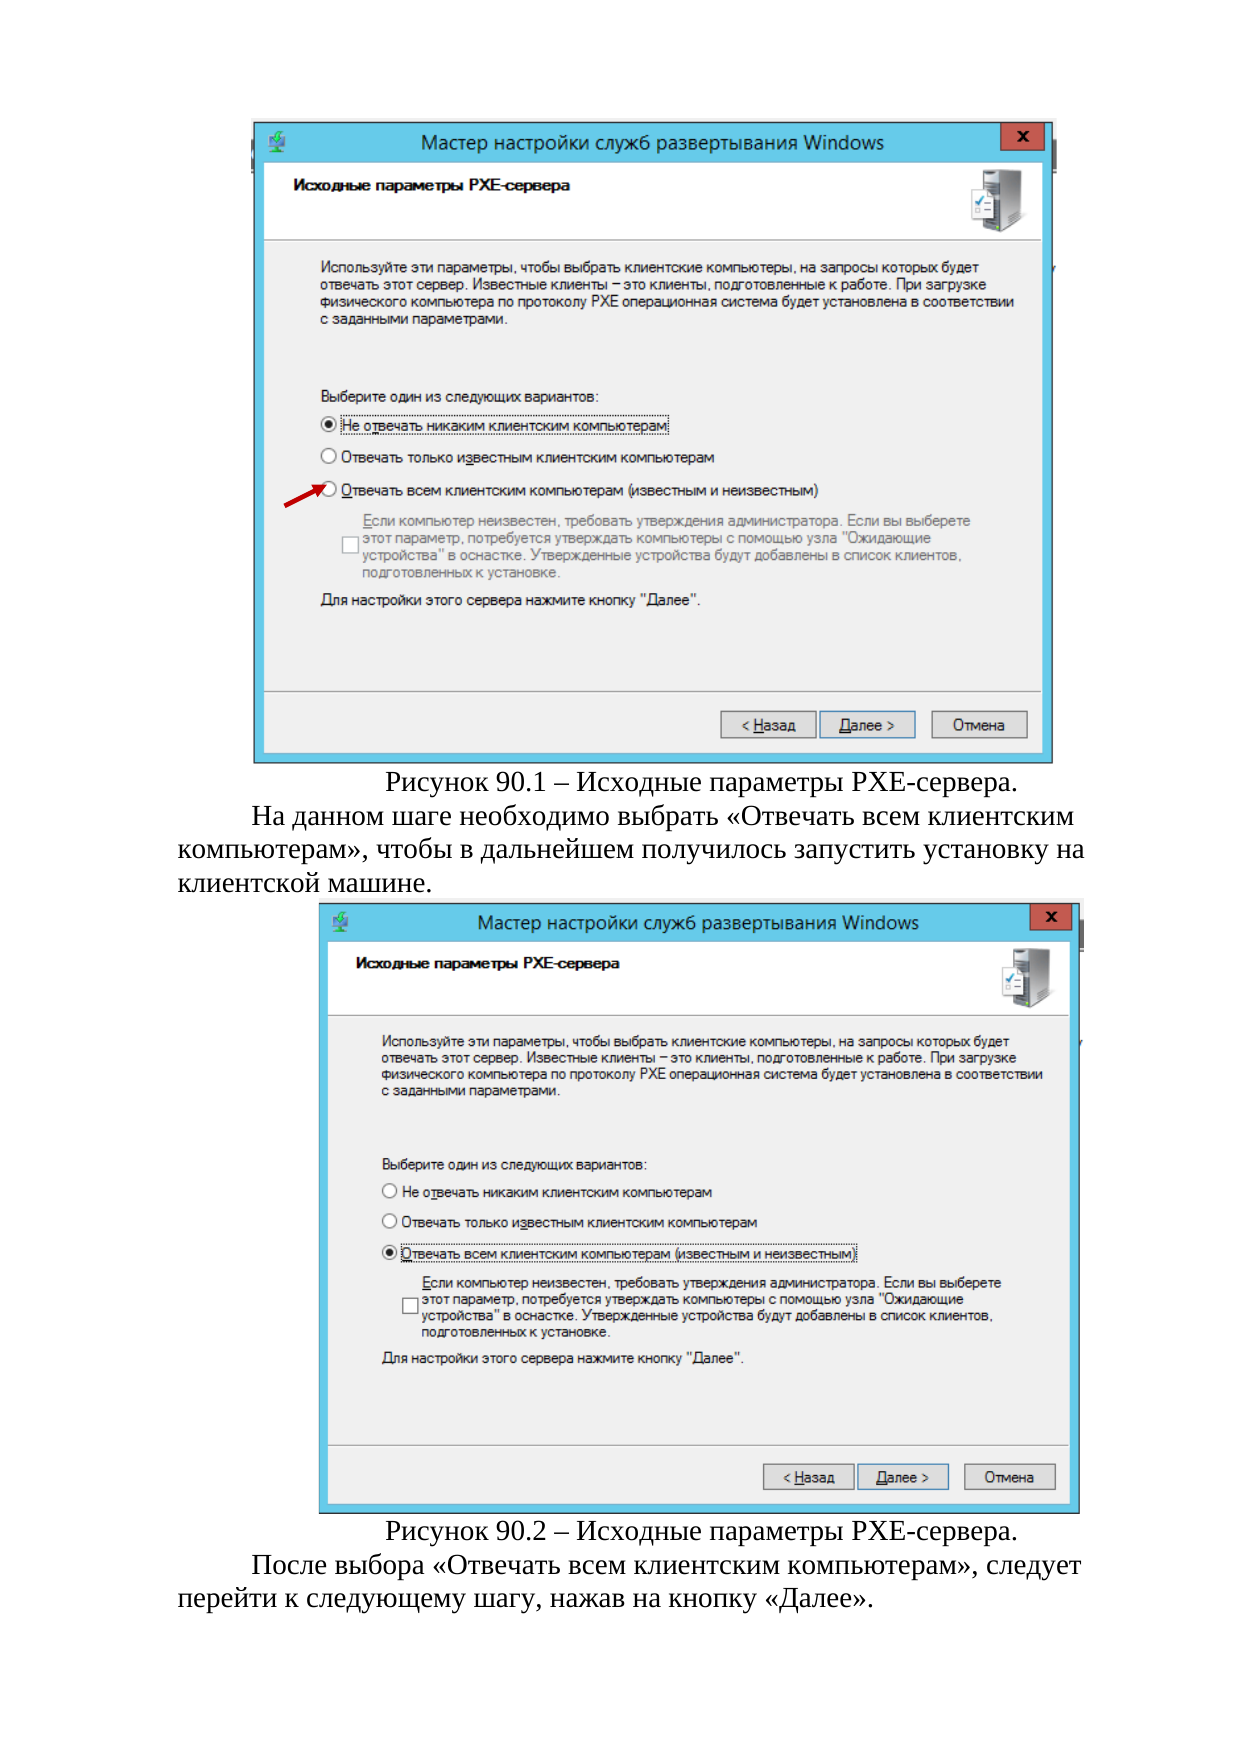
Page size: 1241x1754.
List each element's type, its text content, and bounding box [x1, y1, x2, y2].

text Рисунок 90.2 – Исходные параметры PXE-сервера. [177, 1513, 1152, 1547]
text После выбора «Отвечать всем клиентским компьютерам», следует перейти к следующему шагу, нажав на кнопку «Далее». [177, 1547, 1152, 1614]
picture [318, 898, 1084, 1514]
text Рисунок 90.1 – Исходные параметры PXE-сервера. [177, 764, 1152, 798]
text На данном шаге необходимо выбрать «Отвечать всем клиентским компьютерам», чтобы в дальнейшем получилось запустить установку на клиентской машине. [177, 798, 1152, 898]
picture [251, 118, 1057, 765]
